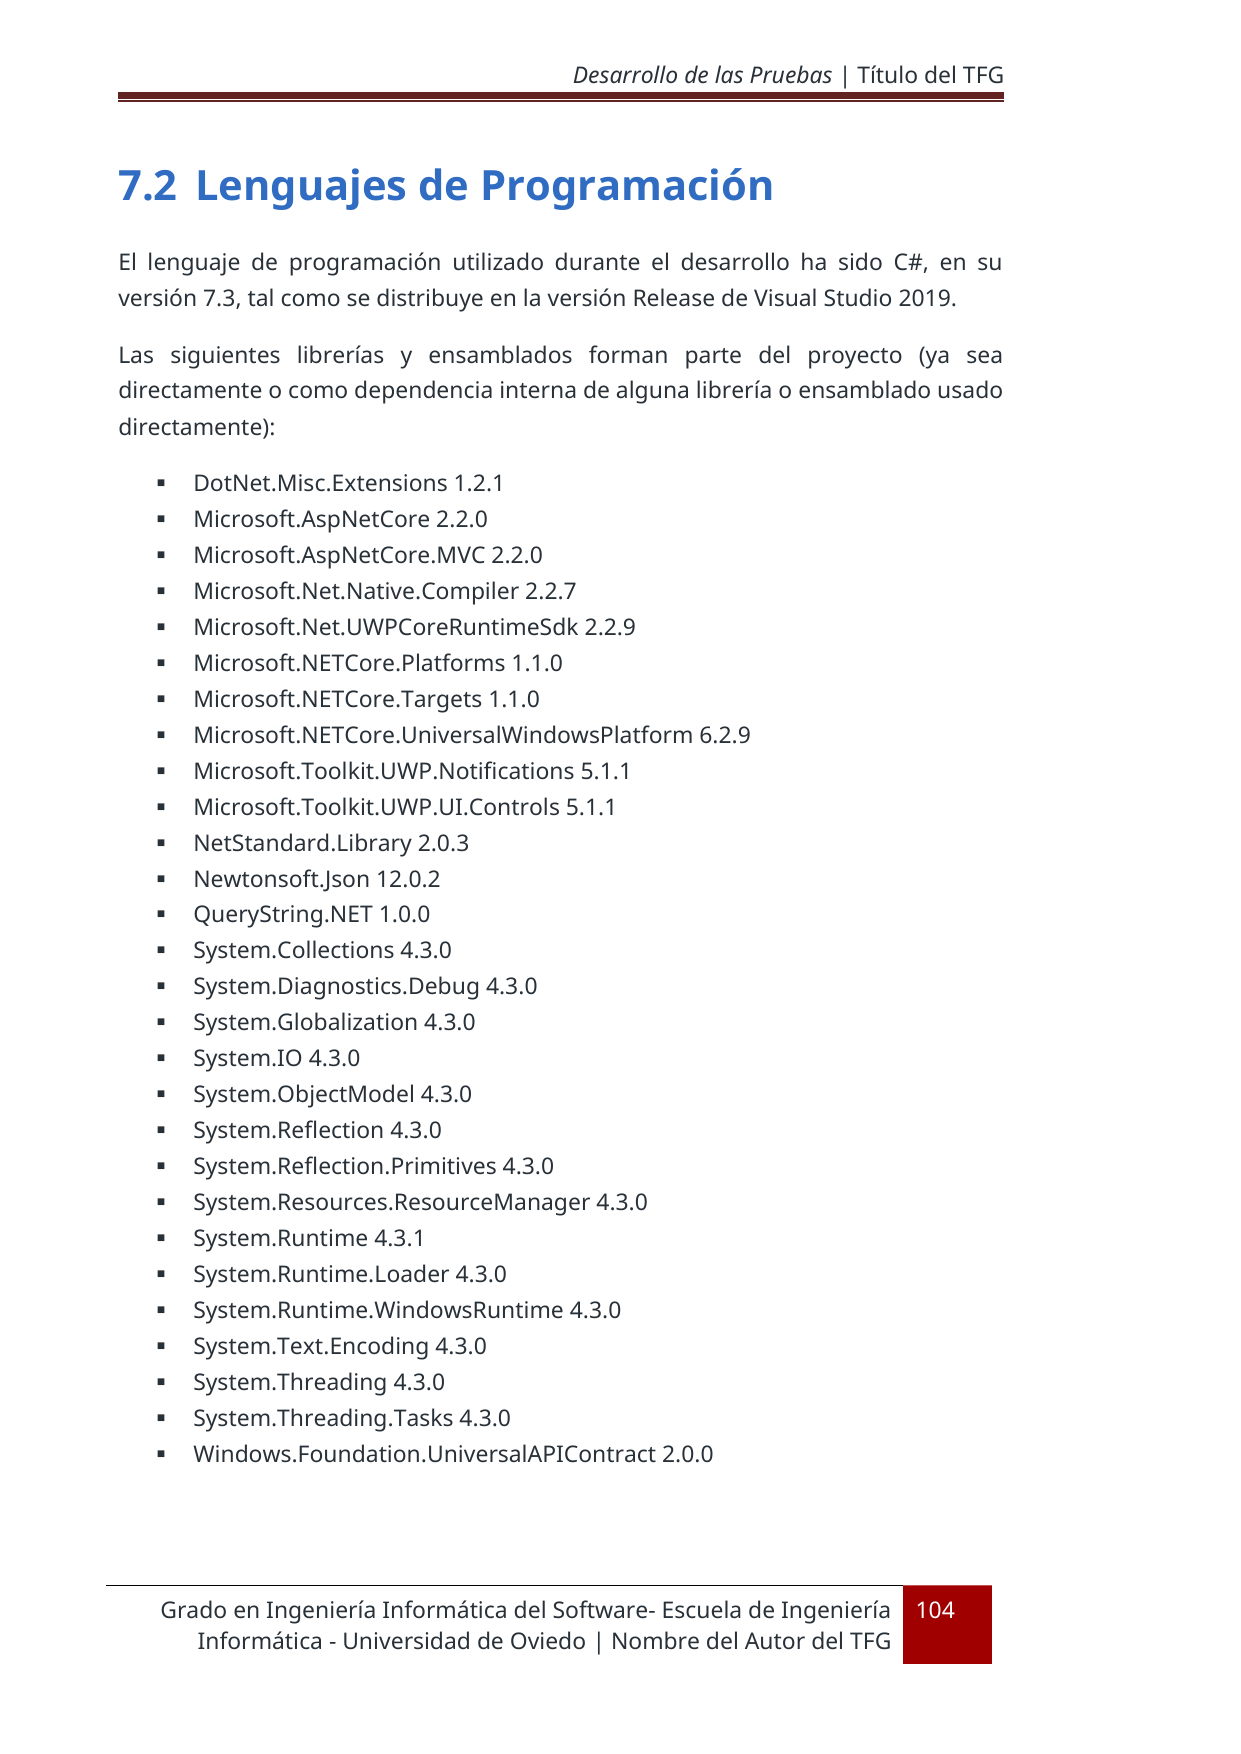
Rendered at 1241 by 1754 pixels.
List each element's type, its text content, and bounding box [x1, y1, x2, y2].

list Microsoft.Toolkit.UWP.UI.Controls 5.1.1 [156, 791, 1004, 822]
list System.Runtime 4.3.1 [156, 1222, 1004, 1253]
list NetStandard.Library 2.0.3 [156, 827, 1004, 858]
list Microsoft.AspNetCore.MVC 2.2.0 [156, 539, 1004, 570]
list System.Threading 4.3.0 [156, 1366, 1004, 1397]
list Microsoft.NETCore.UniversalWindowsPlatform 6.2.9 [156, 719, 1004, 750]
list System.Runtime.Loader 4.3.0 [156, 1258, 1004, 1289]
list Microsoft.NETCore.Targets 1.1.0 [156, 683, 1004, 714]
list System.Globalization 4.3.0 [156, 1006, 1004, 1037]
list System.Runtime.WindowsRuntime 4.3.0 [156, 1294, 1004, 1325]
list QueryString.NET 1.0.0 [156, 898, 1004, 930]
list System.Threading.Tasks 4.3.0 [156, 1402, 1004, 1433]
list System.Text.Encoding 4.3.0 [156, 1330, 1004, 1361]
list System.Diagnostics.Debug 4.3.0 [156, 970, 1004, 1002]
list Microsoft.AspNetCore 2.2.0 [156, 503, 1004, 534]
list System.Reflection.Primitives 4.3.0 [156, 1150, 1004, 1181]
list Microsoft.NETCore.Platforms 1.1.0 [156, 647, 1004, 678]
list Windows.Foundation.UniversalAPIContract 2.0.0 [156, 1437, 1004, 1469]
list System.Reflection 4.3.0 [156, 1114, 1004, 1145]
subtitle Lenguajes de Programación [118, 156, 1004, 212]
list Newtonsoft.Json 12.0.2 [156, 862, 1004, 894]
list DotNet.Misc.Extensions 1.2.1 [156, 467, 1004, 498]
text Las siguientes librerías y ensamblados forman parte del proyecto (ya sea directamente o como dependencia interna de alguna librería o ensamblado usado directamente): [118, 338, 1004, 442]
list Microsoft.Net.Native.Compiler 2.2.7 [156, 575, 1004, 606]
list System.ObjectModel 4.3.0 [156, 1078, 1004, 1109]
list System.IO 4.3.0 [156, 1042, 1004, 1073]
list System.Collections 4.3.0 [156, 934, 1004, 966]
list System.Resources.ResourceManager 4.3.0 [156, 1186, 1004, 1217]
list Microsoft.Toolkit.UWP.Notifications 5.1.1 [156, 755, 1004, 786]
text El lenguaje de programación utilizado durante el desarrollo ha sido C#, en su versión 7.3, tal como se distribuye en la versión Release de Visual Studio 2019. [118, 246, 1004, 313]
list Microsoft.Net.UWPCoreRuntimeSdk 2.2.9 [156, 611, 1004, 642]
